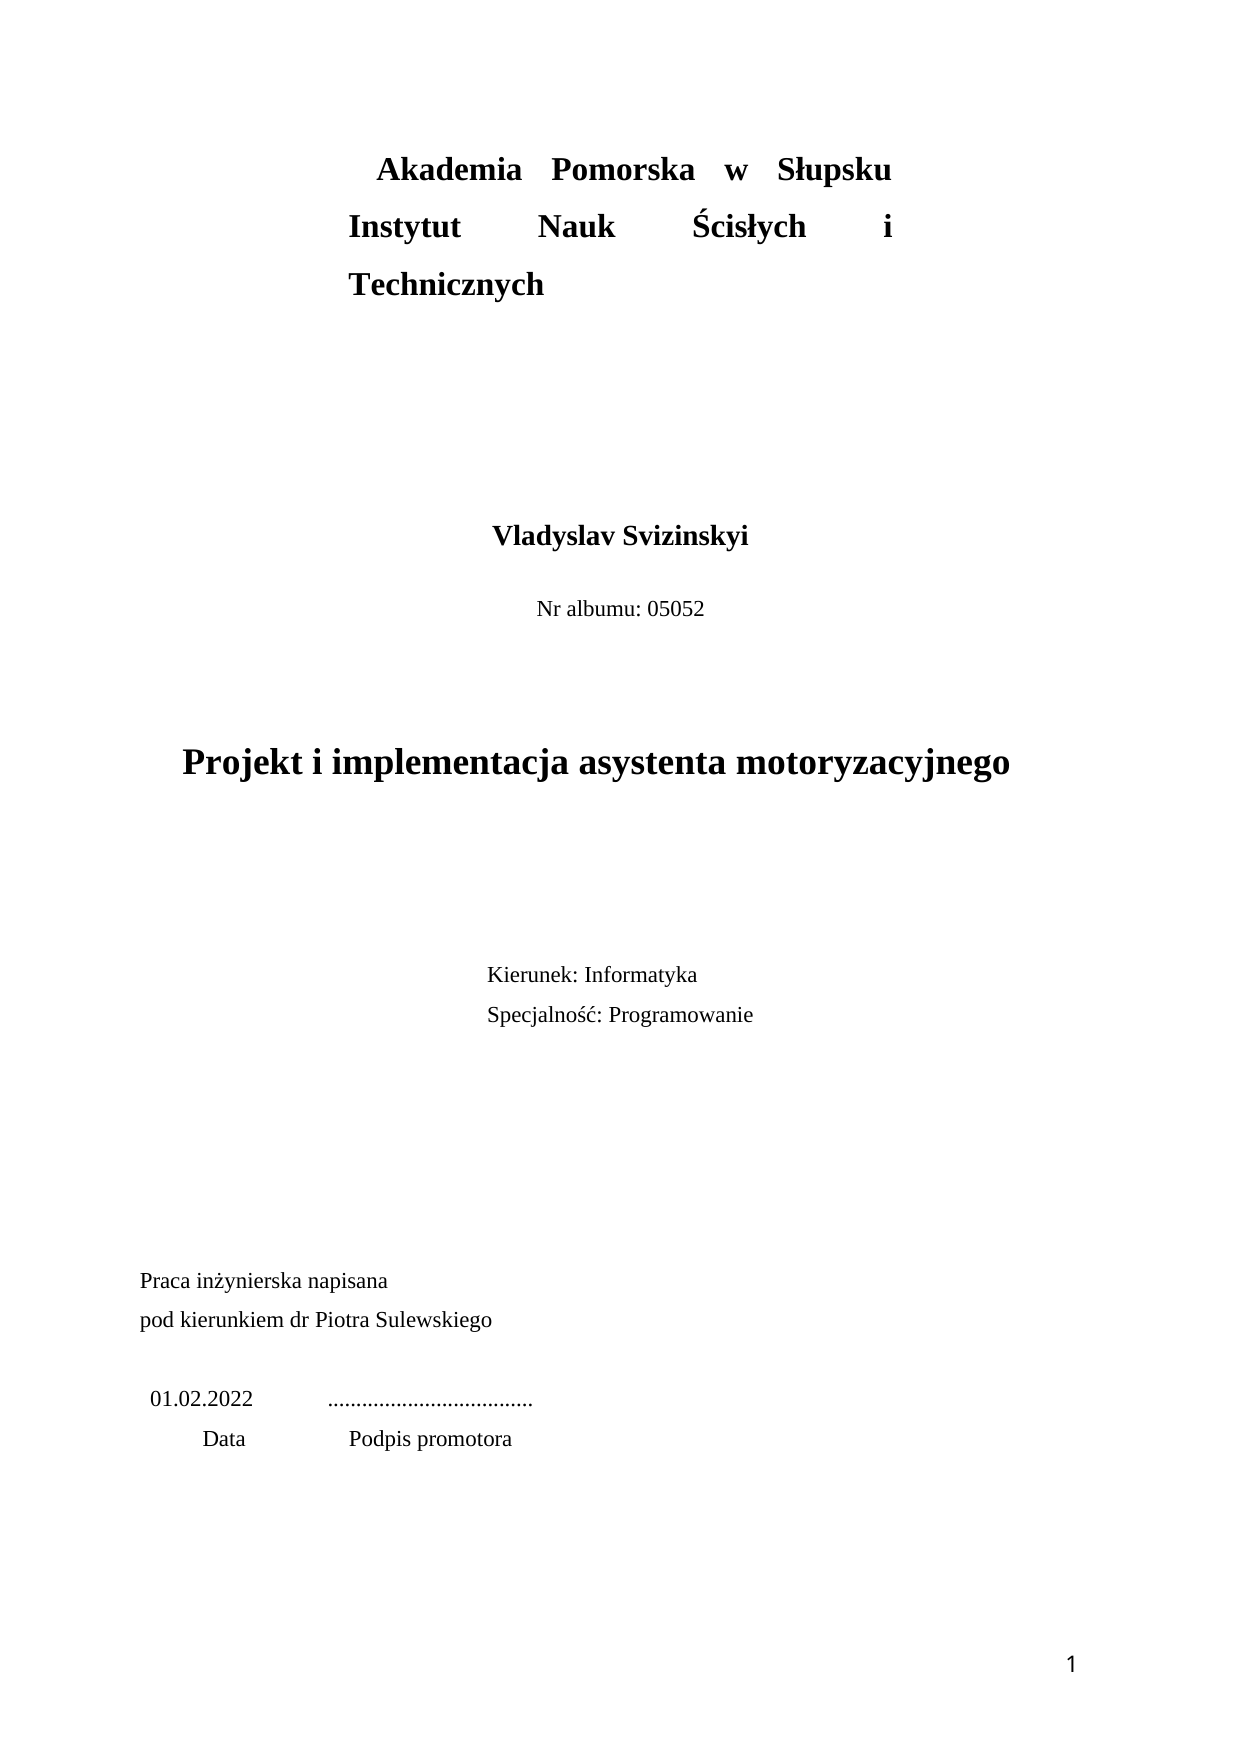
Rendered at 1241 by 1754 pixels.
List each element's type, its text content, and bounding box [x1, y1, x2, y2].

text 01.02.2022 .................................... [150, 1385, 1103, 1412]
text Projekt i implementacja asystenta motoryzacyjnego [182, 739, 1058, 782]
text Data Podpis promotora [202, 1425, 1114, 1451]
text Akademia Pomorska w Słupsku Instytut Nauk Ścisłych i Technicznych [347, 149, 892, 302]
text Kierunek: Informatyka Specjalność: Programowanie [487, 961, 754, 1027]
text Vladyslav Svizinskyi [182, 518, 1058, 552]
text Praca inżynierska napisana [139, 1267, 1099, 1293]
text pod kierunkiem dr Piotra Sulewskiego [139, 1306, 1099, 1332]
text Nr albumu: 05052 [382, 595, 859, 622]
